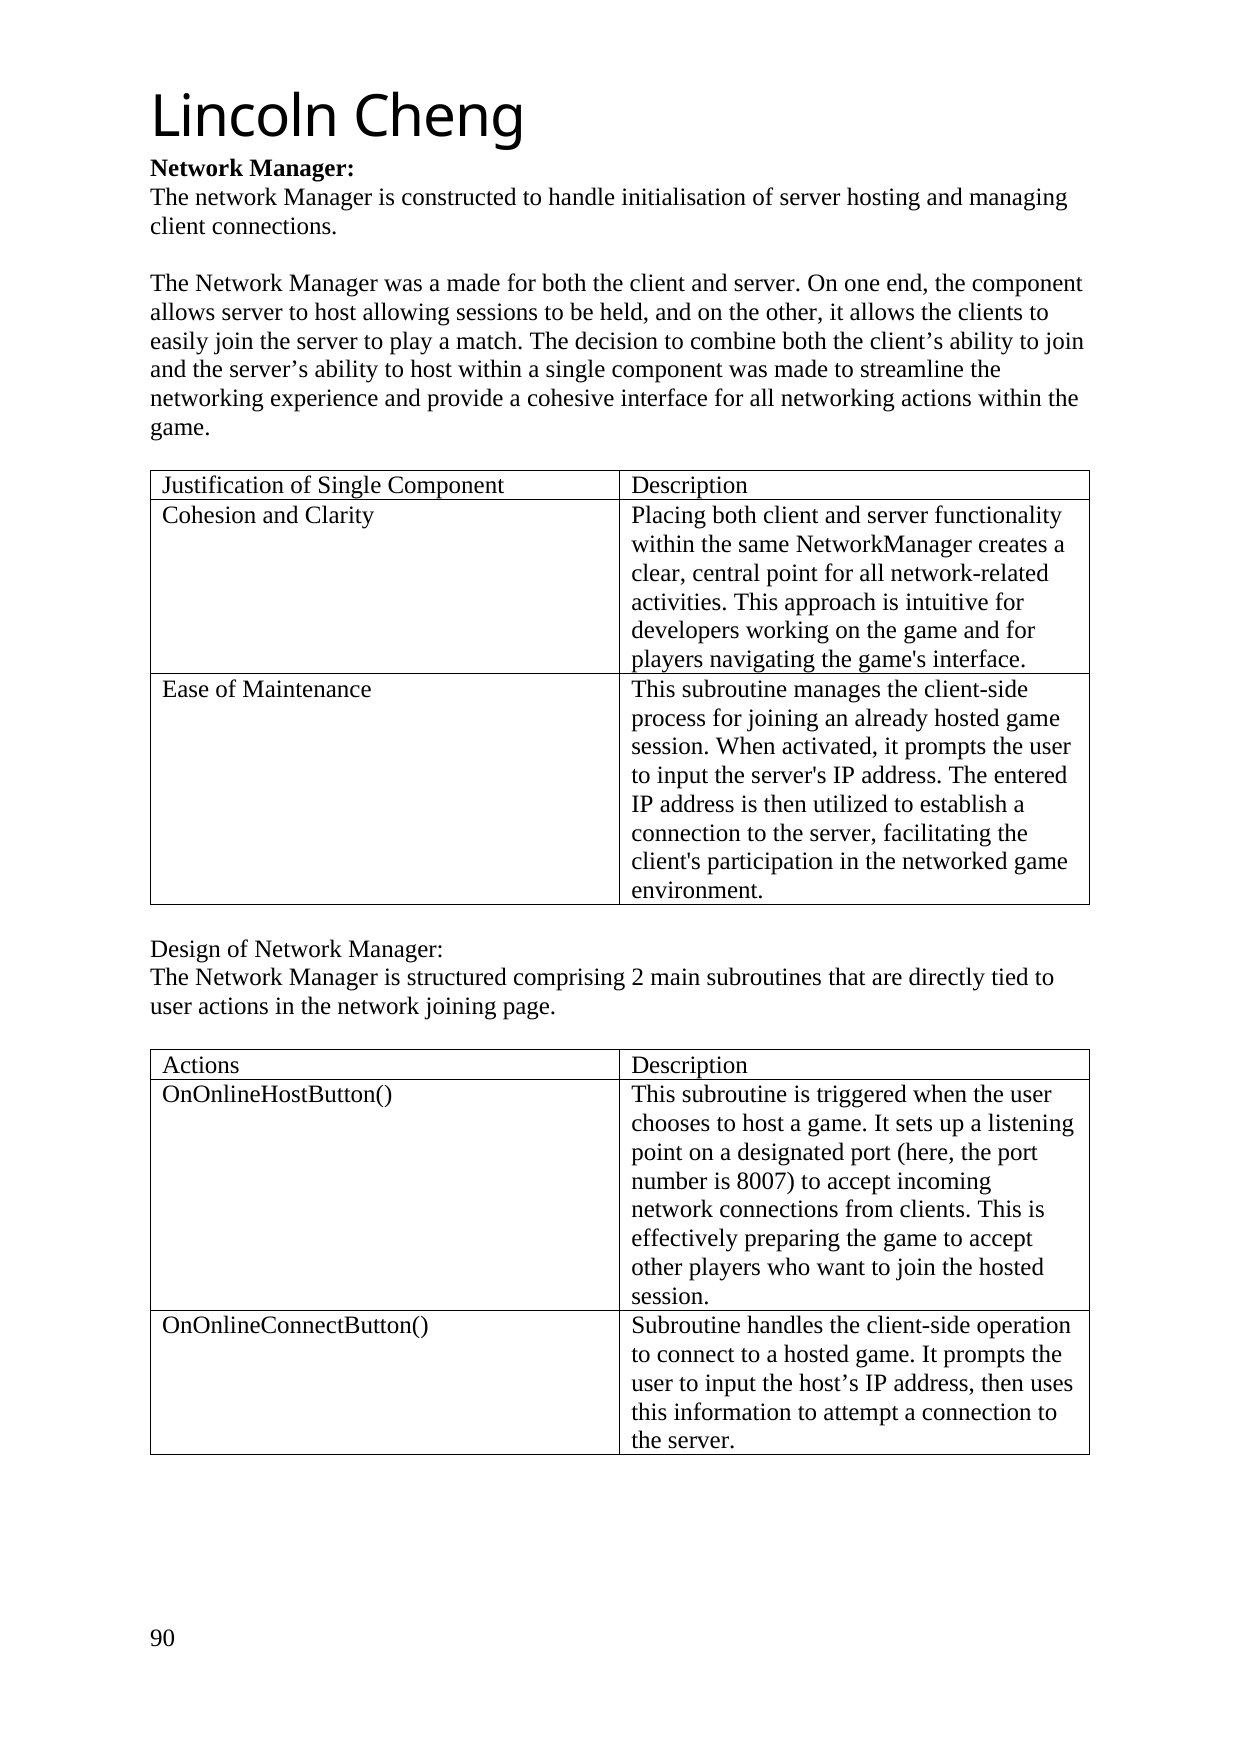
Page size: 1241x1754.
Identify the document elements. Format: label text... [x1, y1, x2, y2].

table_header Description [620, 1050, 1089, 1078]
table_cell Placing both client and server functionality within the same NetworkManager creates a clear, central point for all network-related activities. This approach is intuitive for developers working on the game and for players navigating the game's interface. [620, 500, 1089, 673]
table_cell Subroutine handles the client-side operation to connect to a hosted game. It prompts the user to input the host’s IP address, then uses this information to attempt a connection to the server. [620, 1311, 1089, 1454]
text Design of Network Manager: [150, 934, 1090, 962]
table_cell This subroutine manages the client-side process for joining an already hosted game session. When activated, it prompts the user to input the server's IP address. The entered IP address is then utilized to establish a connection to the server, facilitating the client's participation in the networked game environment. [620, 674, 1089, 904]
table_cell OnOnlineHostButton() [151, 1080, 619, 1309]
table_header Description [620, 471, 1089, 499]
table_cell Ease of Maintenance [151, 674, 619, 904]
table_header Justification of Single Component [151, 471, 619, 499]
table_cell This subroutine is triggered when the user chooses to host a game. It sets up a listening point on a designated port (here, the port number is 8007) to accept incoming network connections from clients. This is effectively preparing the game to accept other players who want to join the hosted session. [620, 1080, 1089, 1309]
text Network Manager: [150, 153, 1090, 182]
table_cell OnOnlineConnectButton() [151, 1311, 619, 1454]
text The network Manager is constructed to handle initialisation of server hosting and managing client connections. [150, 182, 1090, 239]
text The Network Manager is structured comprising 2 main subroutines that are directly tied to user actions in the network joining page. [150, 962, 1090, 1020]
text The Network Manager was a made for both the client and server. On one end, the component allows server to host allowing sessions to be held, and on the other, it allows the clients to easily join the server to play a match. The decision to combine both the client’s ability to join and the server’s ability to host within a single component was made to streamline the networking experience and provide a cohesive interface for all networking actions within the game. [150, 268, 1090, 441]
table_cell Cohesion and Clarity [151, 500, 619, 673]
table_header Actions [151, 1050, 619, 1078]
